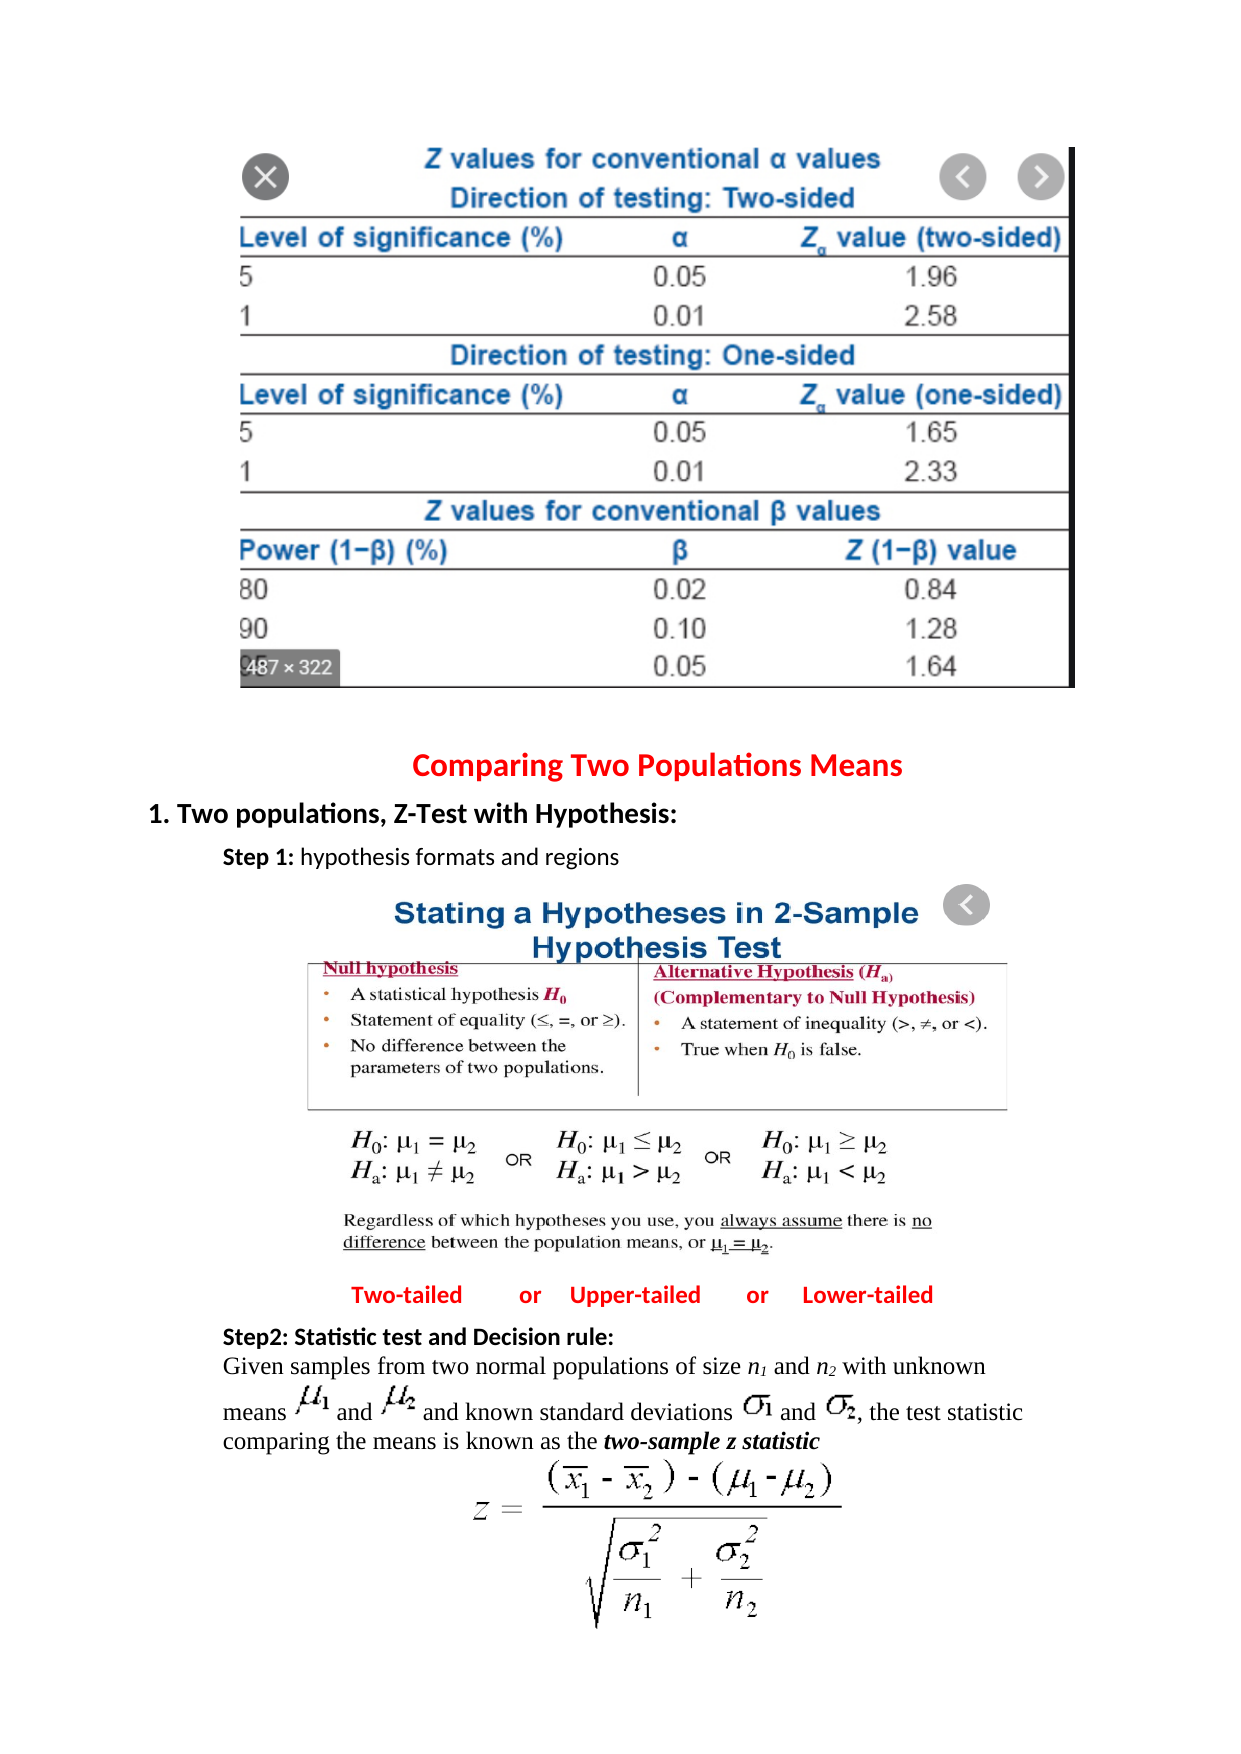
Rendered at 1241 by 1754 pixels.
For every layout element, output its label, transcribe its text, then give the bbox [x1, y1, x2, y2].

picture [739, 1390, 774, 1421]
text Two-tailed or Upper-tailed or Lower-tailed [148, 1280, 1093, 1310]
picture [240, 147, 1075, 688]
picture [378, 1380, 417, 1421]
picture [822, 1390, 857, 1421]
list Comparing Two Populations Means [223, 744, 1093, 784]
picture [461, 1454, 854, 1634]
picture [307, 881, 1008, 1270]
picture [292, 1380, 331, 1421]
list Step 1: hypothesis formats and regions [223, 841, 1093, 871]
list Given samples from two normal populations of size n1 and n2 with unknown means and and known standard deviations and , the test statistic comparing the means is known as the two-sample z statistic [223, 1351, 1093, 1455]
list 1. Two populations, Z-Test with Hypothesis: [148, 795, 1093, 830]
list Step2: Statistic test and Decision rule: [223, 1321, 1093, 1351]
